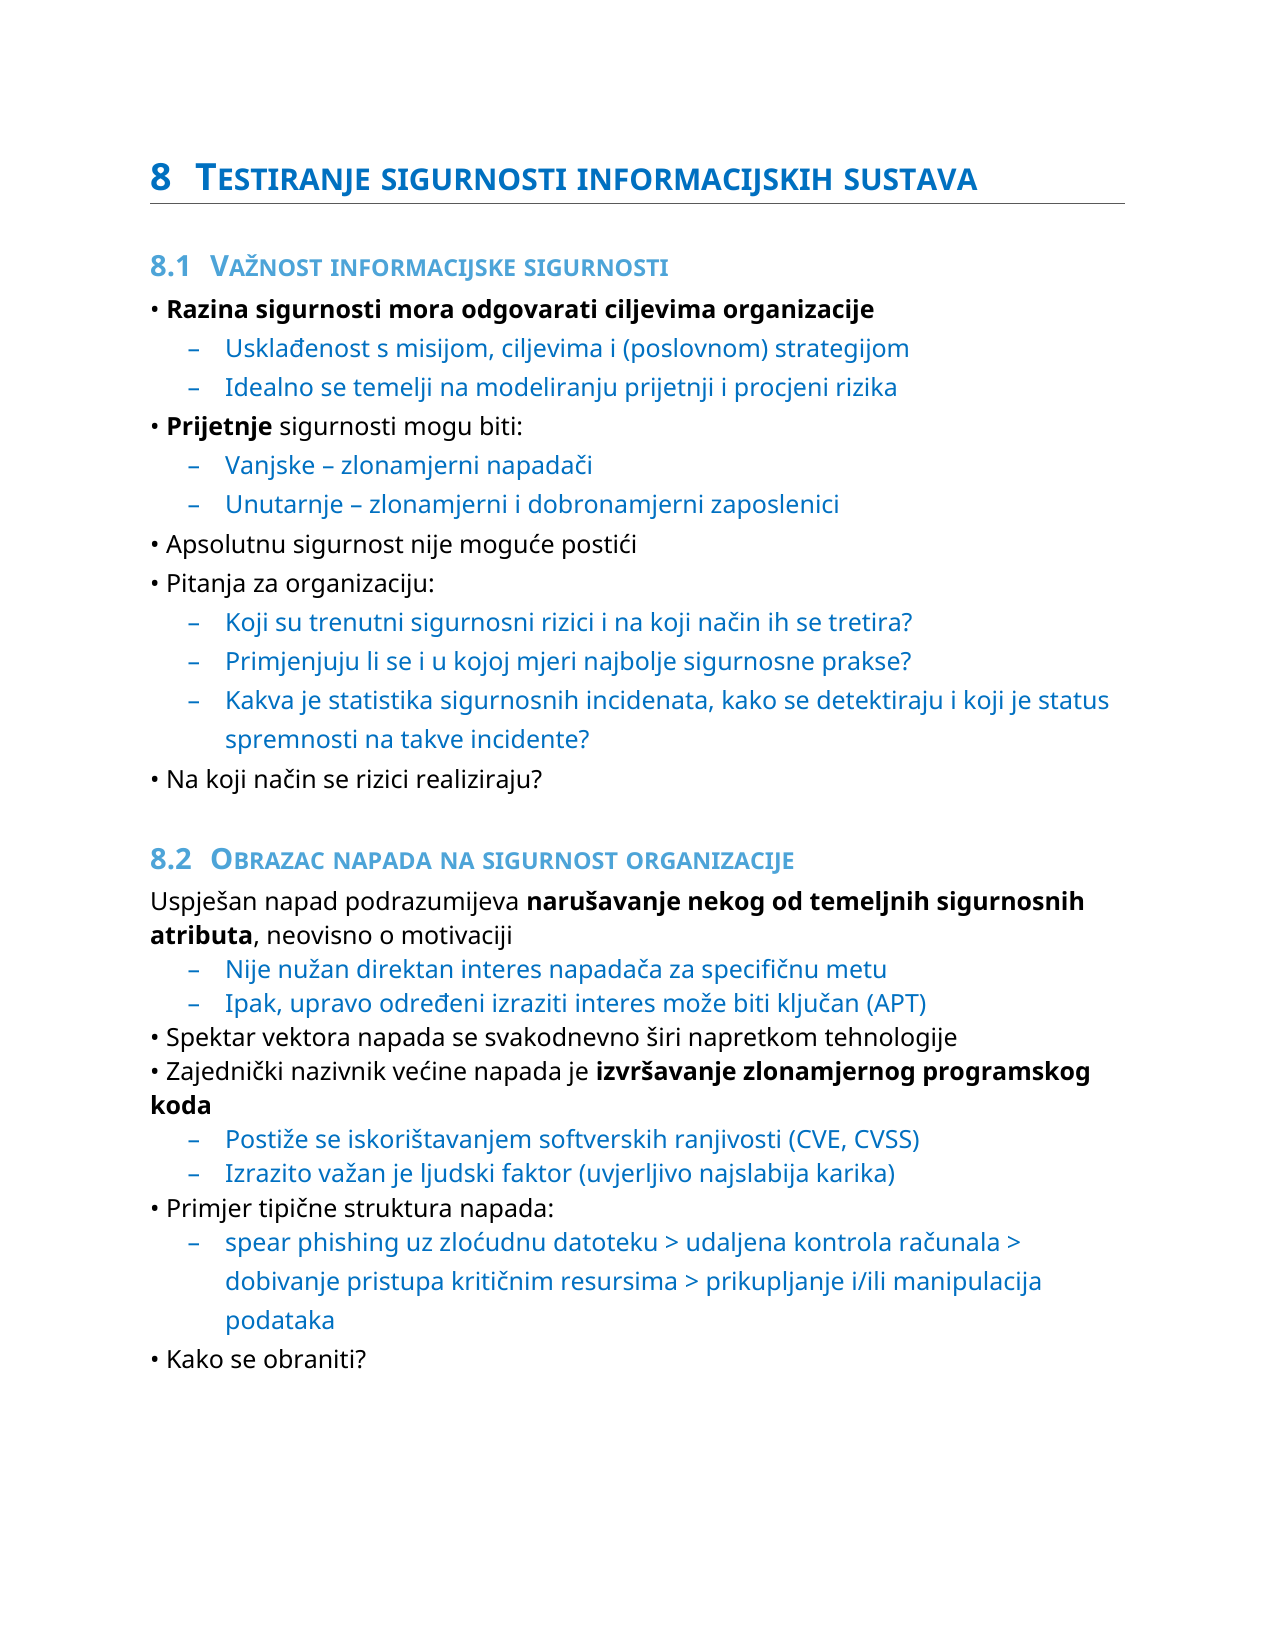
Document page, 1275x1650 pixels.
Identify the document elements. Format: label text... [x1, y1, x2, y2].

list Izrazito važan je ljudski faktor (uvjerljivo najslabija karika) [187, 1156, 1125, 1190]
text • Spektar vektora napada se svakodnevno širi napretkom tehnologije [150, 1020, 1125, 1054]
text • Prijetnje sigurnosti mogu biti: [150, 409, 1125, 443]
text • Pitanja za organizaciju: [150, 566, 1125, 599]
text • Na koji način se rizici realiziraju? [150, 761, 1125, 795]
list spear phishing uz zloćudnu datoteku > udaljena kontrola računala > dobivanje pristupa kritičnim resursima > prikupljanje i/ili manipulacija podataka [187, 1224, 1125, 1337]
text • Zajednički nazivnik većine napada je izvršavanje zlonamjernog programskog koda [150, 1054, 1125, 1122]
list Primjenjuju li se i u kojoj mjeri najbolje sigurnosne prakse? [187, 644, 1125, 678]
list Postiže se iskorištavanjem softverskih ranjivosti (CVE, CVSS) [187, 1122, 1125, 1156]
subtitle Važnost informacijske sigurnosti [150, 246, 1125, 285]
subtitle Testiranje sigurnosti informacijskih sustava [150, 150, 1125, 203]
list Kakva je statistika sigurnosnih incidenata, kako se detektiraju i koji je status spremnosti na takve incidente? [187, 683, 1125, 756]
list Idealno se temelji na modeliranju prijetnji i procjeni rizika [187, 370, 1125, 404]
list Vanjske – zlonamjerni napadači [187, 448, 1125, 482]
text • Apsolutnu sigurnost nije moguće postići [150, 526, 1125, 560]
text • Razina sigurnosti mora odgovarati ciljevima organizacije [150, 291, 1125, 325]
subtitle Obrazac napada na sigurnost organizacije [150, 838, 1125, 878]
list Unutarnje – zlonamjerni i dobronamjerni zaposlenici [187, 487, 1125, 521]
list Nije nužan direktan interes napadača za specifičnu metu [187, 952, 1125, 986]
text Uspješan napad podrazumijeva narušavanje nekog od temeljnih sigurnosnih atributa, neovisno o motivaciji [150, 884, 1125, 952]
list Ipak, upravo određeni izraziti interes može biti ključan (APT) [187, 986, 1125, 1020]
text • Primjer tipične struktura napada: [150, 1190, 1125, 1224]
list Usklađenost s misijom, ciljevima i (poslovnom) strategijom [187, 331, 1125, 364]
text • Kako se obraniti? [150, 1342, 1125, 1376]
list Koji su trenutni sigurnosni rizici i na koji način ih se tretira? [187, 605, 1125, 639]
